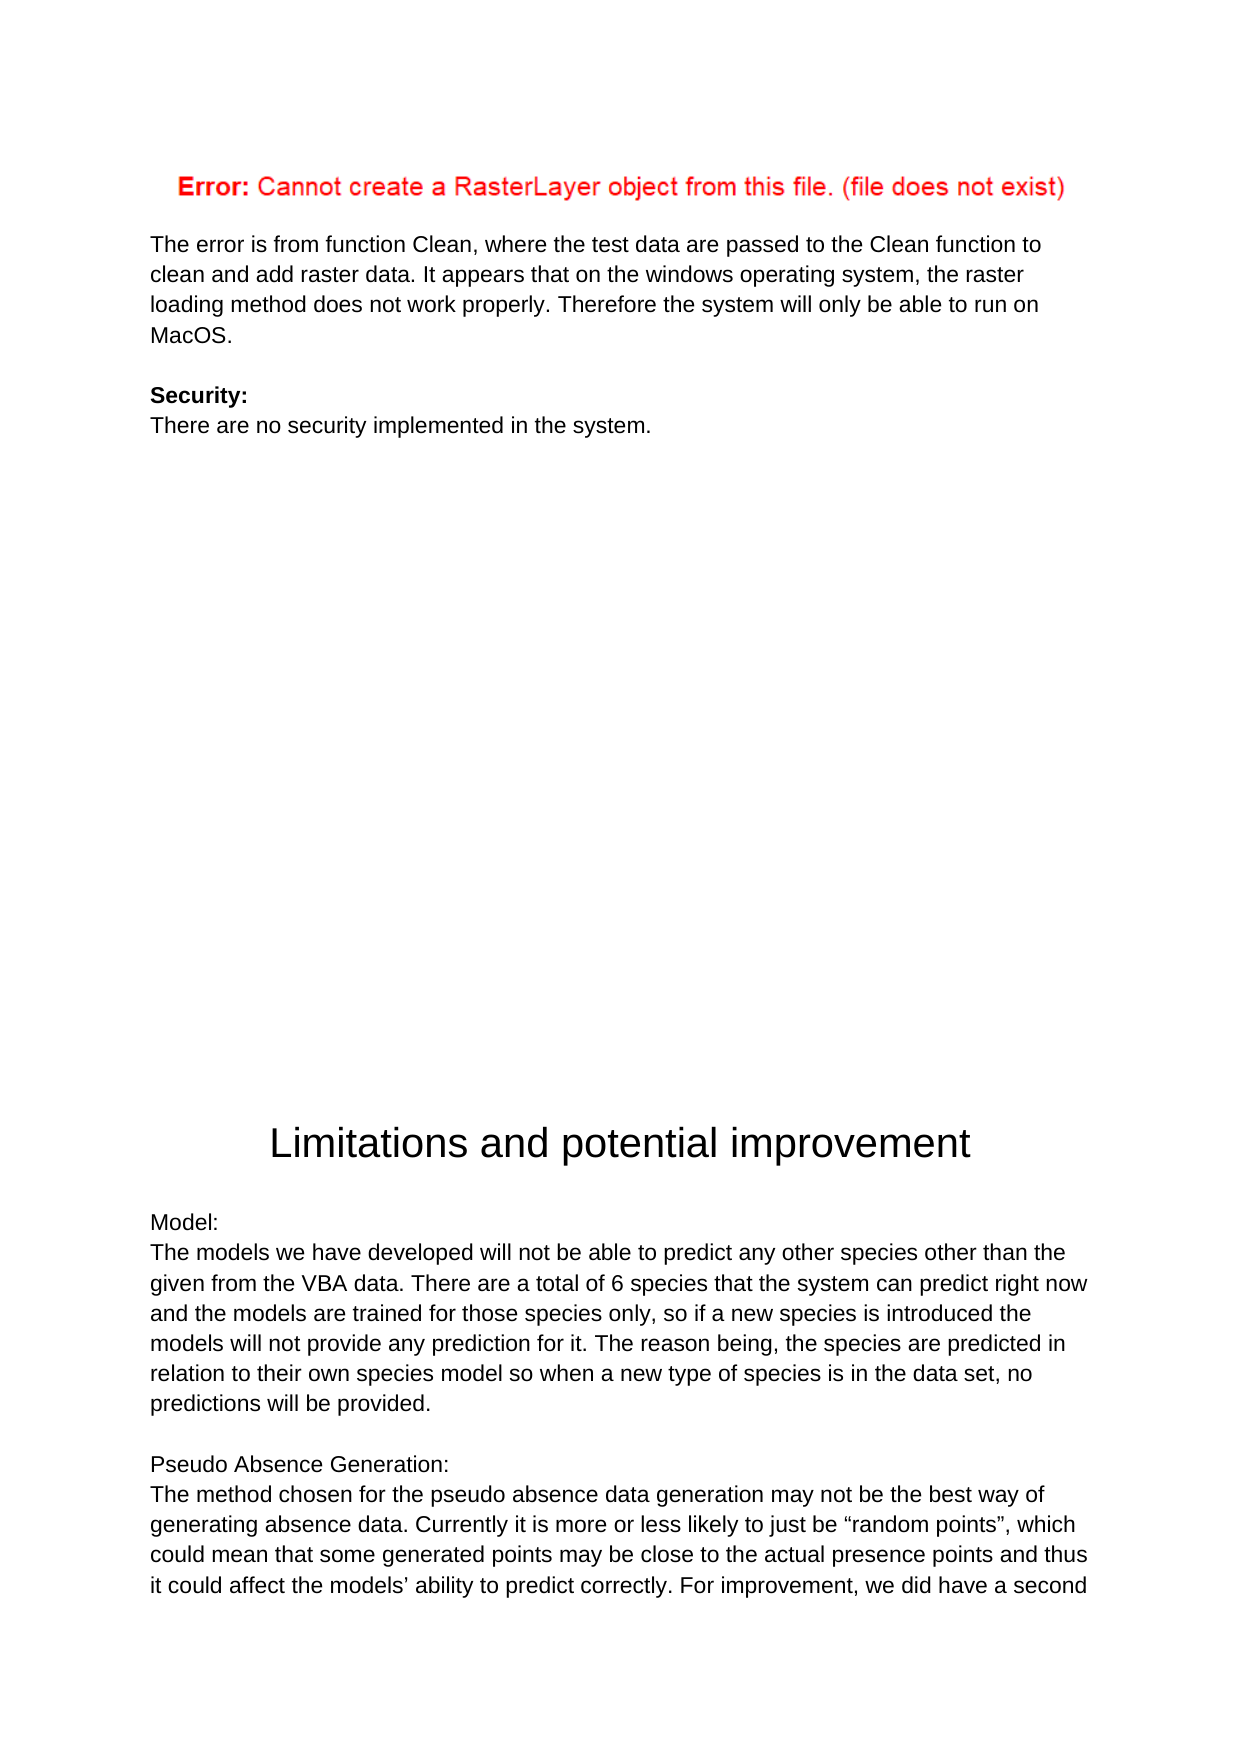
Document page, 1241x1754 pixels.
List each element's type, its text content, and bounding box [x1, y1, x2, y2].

picture [150, 150, 1091, 227]
subtitle Limitations and potential improvement [150, 1118, 1090, 1166]
text Pseudo Absence Generation: [150, 1451, 1090, 1477]
text There are no security implemented in the system. [150, 412, 1090, 438]
text The models we have developed will not be able to predict any other species other than the given from the VBA data. There are a total of 6 species that the system can predict right now and the models are trained for those species only, so if a new species is introduced the models will not provide any prediction for it. The reason being, the species are predicted in relation to their own species model so when a new type of species is in the data set, no predictions will be provided. [150, 1239, 1090, 1417]
text Security: [150, 382, 1090, 408]
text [150, 1481, 1090, 1598]
text Model: [150, 1209, 1090, 1235]
text The error is from function Clean, where the test data are passed to the Clean function to clean and add raster data. It appears that on the windows operating system, the raster loading method does not work properly. Therefore the system will only be able to run on MacOS. [150, 231, 1090, 348]
